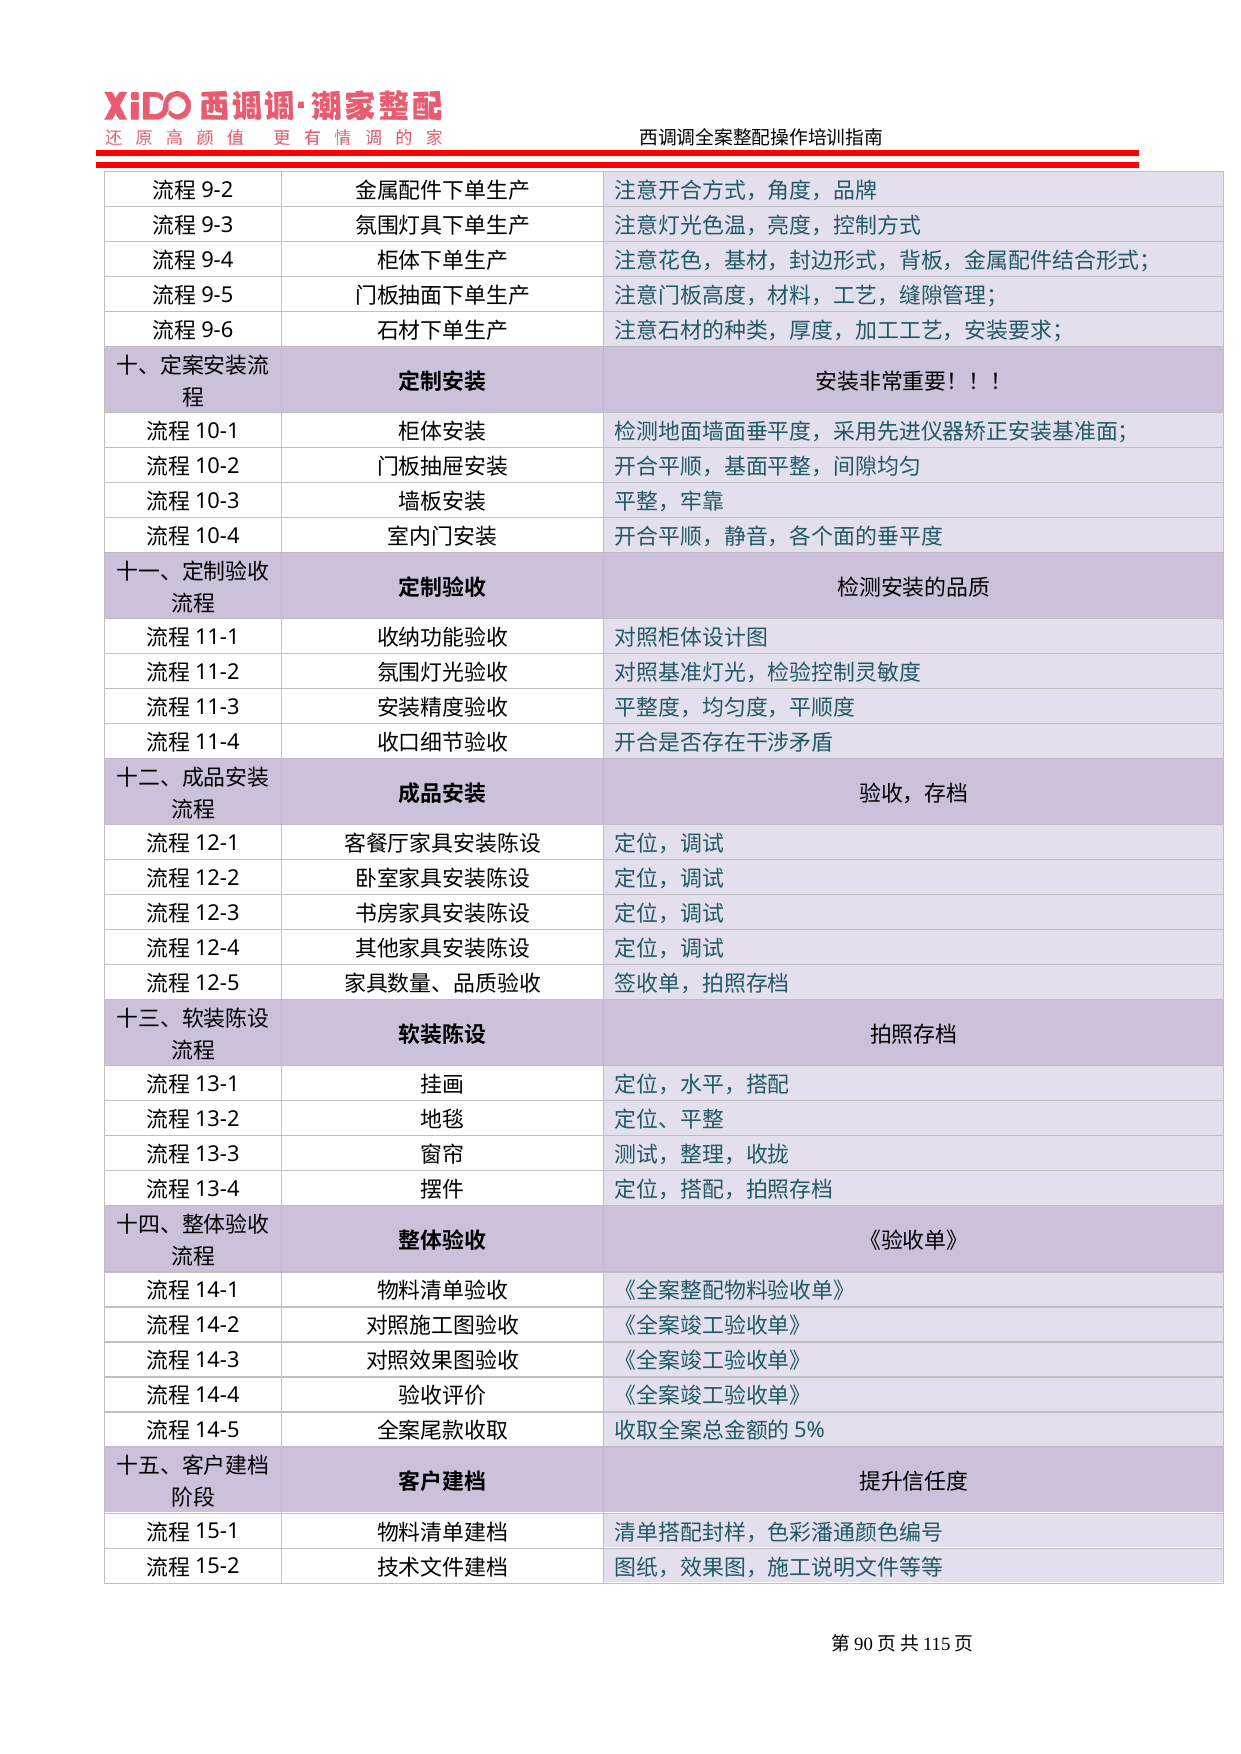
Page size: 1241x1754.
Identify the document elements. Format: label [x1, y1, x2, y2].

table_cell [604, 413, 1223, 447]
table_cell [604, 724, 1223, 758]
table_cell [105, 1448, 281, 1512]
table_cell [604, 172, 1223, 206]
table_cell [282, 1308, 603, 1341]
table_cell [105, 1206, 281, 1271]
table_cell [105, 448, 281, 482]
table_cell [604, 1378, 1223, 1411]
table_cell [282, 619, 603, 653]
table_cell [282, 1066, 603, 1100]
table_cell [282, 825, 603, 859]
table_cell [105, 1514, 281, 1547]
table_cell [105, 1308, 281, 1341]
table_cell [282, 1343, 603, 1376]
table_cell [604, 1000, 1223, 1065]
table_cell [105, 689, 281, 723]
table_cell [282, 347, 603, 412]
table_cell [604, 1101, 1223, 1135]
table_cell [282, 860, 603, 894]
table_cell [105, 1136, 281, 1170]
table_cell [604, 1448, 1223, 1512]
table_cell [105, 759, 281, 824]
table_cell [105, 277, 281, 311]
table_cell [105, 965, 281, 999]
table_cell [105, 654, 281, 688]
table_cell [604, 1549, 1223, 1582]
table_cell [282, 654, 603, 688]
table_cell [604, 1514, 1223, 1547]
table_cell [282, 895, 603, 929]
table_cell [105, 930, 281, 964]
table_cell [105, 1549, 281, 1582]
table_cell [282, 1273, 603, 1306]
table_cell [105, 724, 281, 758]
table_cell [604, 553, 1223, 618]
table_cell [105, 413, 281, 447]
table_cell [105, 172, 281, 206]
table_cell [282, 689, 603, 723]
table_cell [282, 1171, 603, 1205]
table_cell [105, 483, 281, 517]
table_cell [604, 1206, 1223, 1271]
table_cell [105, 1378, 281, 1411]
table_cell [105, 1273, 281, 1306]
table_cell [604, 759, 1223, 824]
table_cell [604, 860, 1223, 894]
picture [104, 90, 442, 145]
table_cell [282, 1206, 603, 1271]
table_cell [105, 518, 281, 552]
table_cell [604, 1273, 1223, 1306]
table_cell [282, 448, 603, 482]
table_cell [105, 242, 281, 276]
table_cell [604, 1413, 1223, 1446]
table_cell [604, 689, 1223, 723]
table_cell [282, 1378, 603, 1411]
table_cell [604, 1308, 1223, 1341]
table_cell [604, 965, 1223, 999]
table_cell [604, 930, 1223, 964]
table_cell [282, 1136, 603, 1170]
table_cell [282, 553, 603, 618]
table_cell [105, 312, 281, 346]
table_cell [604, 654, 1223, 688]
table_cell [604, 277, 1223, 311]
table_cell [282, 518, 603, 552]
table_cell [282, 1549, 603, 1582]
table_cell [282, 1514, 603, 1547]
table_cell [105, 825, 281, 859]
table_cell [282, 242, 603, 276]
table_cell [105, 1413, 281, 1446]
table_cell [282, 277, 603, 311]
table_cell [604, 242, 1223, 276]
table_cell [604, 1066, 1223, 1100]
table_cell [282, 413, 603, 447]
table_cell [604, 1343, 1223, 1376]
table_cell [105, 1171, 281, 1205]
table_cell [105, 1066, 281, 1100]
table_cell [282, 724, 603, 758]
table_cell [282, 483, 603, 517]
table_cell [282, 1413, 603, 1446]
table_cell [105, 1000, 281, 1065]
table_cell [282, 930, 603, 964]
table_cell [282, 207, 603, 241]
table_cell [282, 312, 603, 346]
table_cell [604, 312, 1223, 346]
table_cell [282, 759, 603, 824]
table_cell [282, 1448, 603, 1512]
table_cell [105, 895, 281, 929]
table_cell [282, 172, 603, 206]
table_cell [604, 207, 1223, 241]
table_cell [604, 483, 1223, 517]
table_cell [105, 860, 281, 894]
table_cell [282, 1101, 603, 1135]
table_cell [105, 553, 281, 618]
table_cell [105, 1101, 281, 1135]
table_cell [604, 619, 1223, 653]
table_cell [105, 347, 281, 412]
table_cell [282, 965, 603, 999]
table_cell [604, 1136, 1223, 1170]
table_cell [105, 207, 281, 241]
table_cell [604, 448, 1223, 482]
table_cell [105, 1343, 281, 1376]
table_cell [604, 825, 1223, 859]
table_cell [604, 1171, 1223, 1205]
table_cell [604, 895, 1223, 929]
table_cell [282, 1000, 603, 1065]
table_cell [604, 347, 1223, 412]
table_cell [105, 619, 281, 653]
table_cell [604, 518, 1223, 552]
